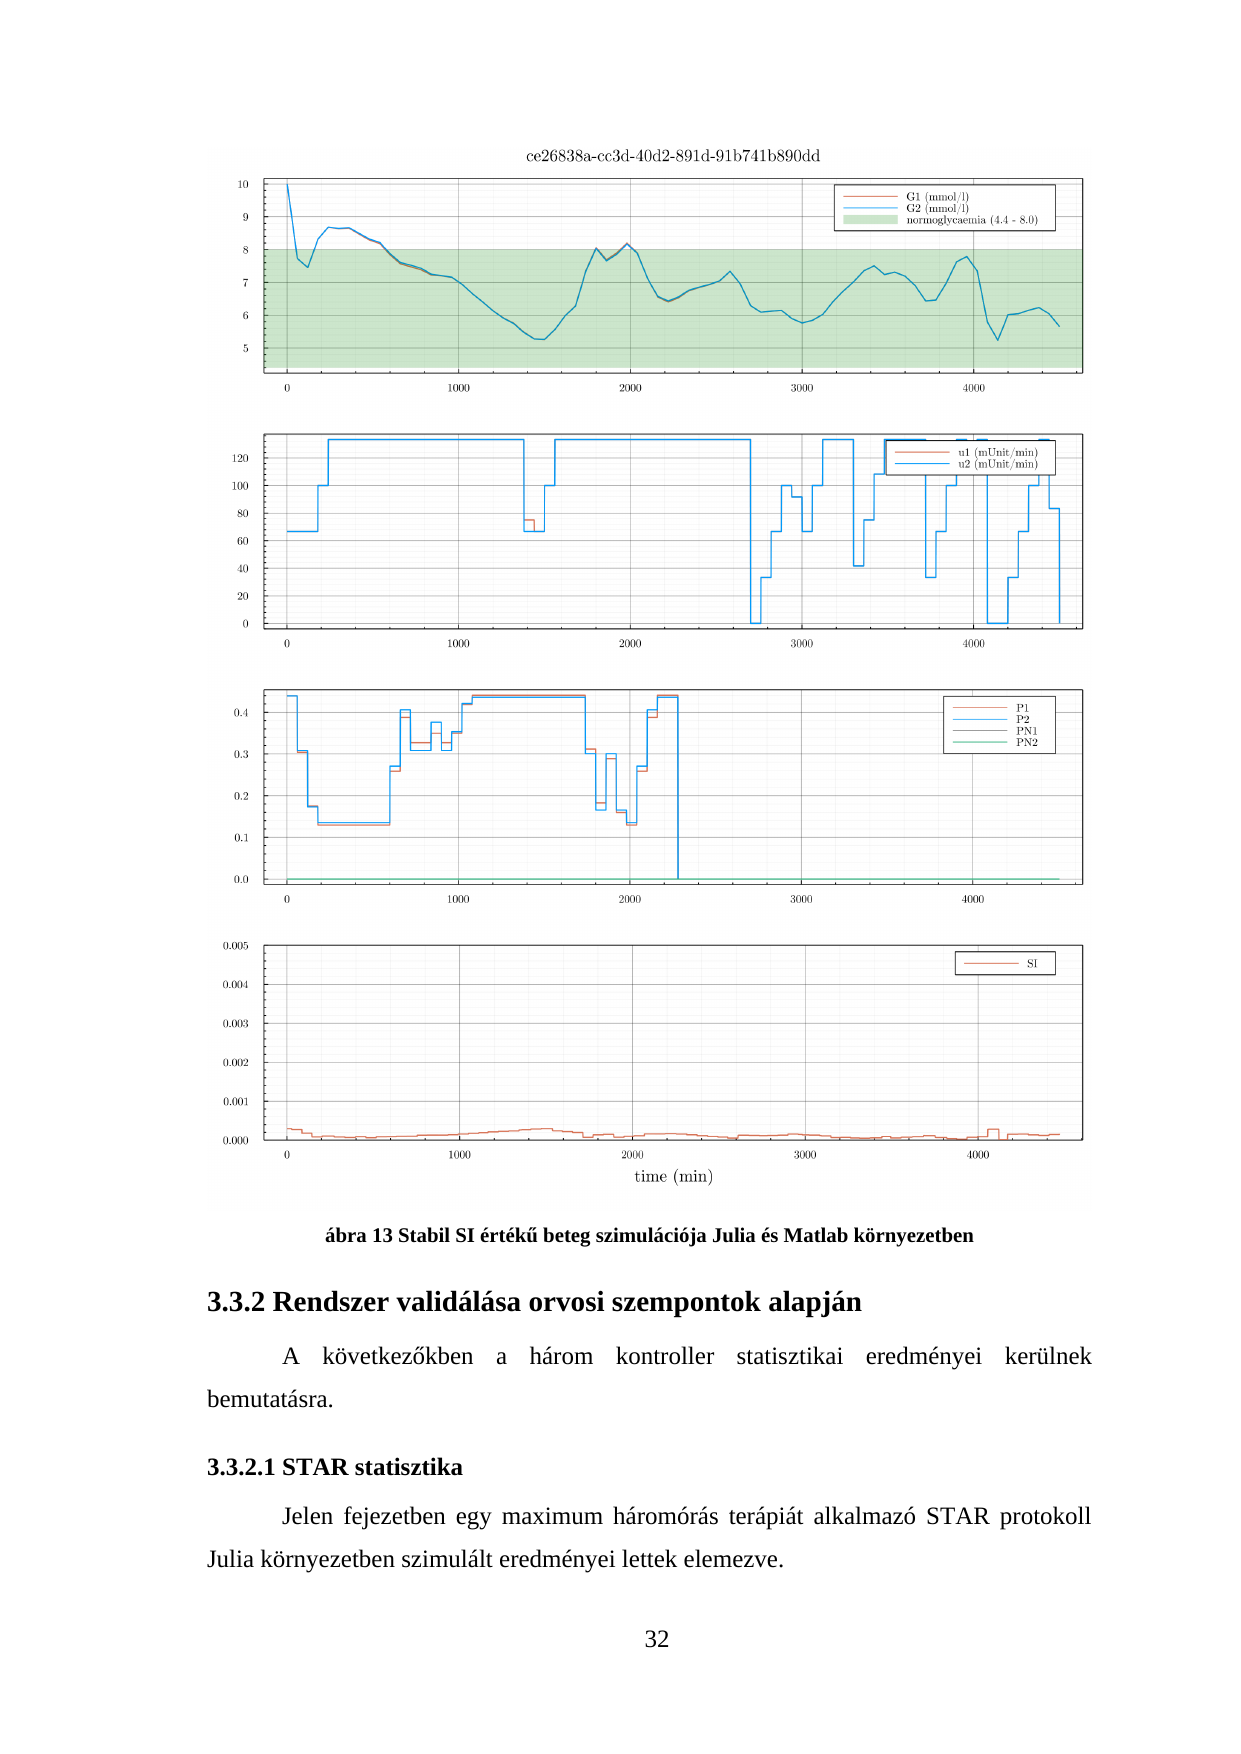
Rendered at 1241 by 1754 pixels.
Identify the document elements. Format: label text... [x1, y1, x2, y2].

picture [206, 147, 1093, 1211]
text Jelen fejezetben egy maximum háromórás terápiát alkalmazó STAR protokoll Julia környezetben szimulált eredményei lettek elemezve. [207, 1501, 1092, 1573]
text ábra 13 Stabil SI értékű beteg szimulációja Julia és Matlab környezetben [207, 1223, 1092, 1247]
subtitle Rendszer validálása orvosi szempontok alapján [207, 1284, 1092, 1318]
subtitle STAR statisztika [207, 1452, 1092, 1481]
text A következőkben a három kontroller statisztikai eredményei kerülnek bemutatásra. [207, 1341, 1092, 1413]
